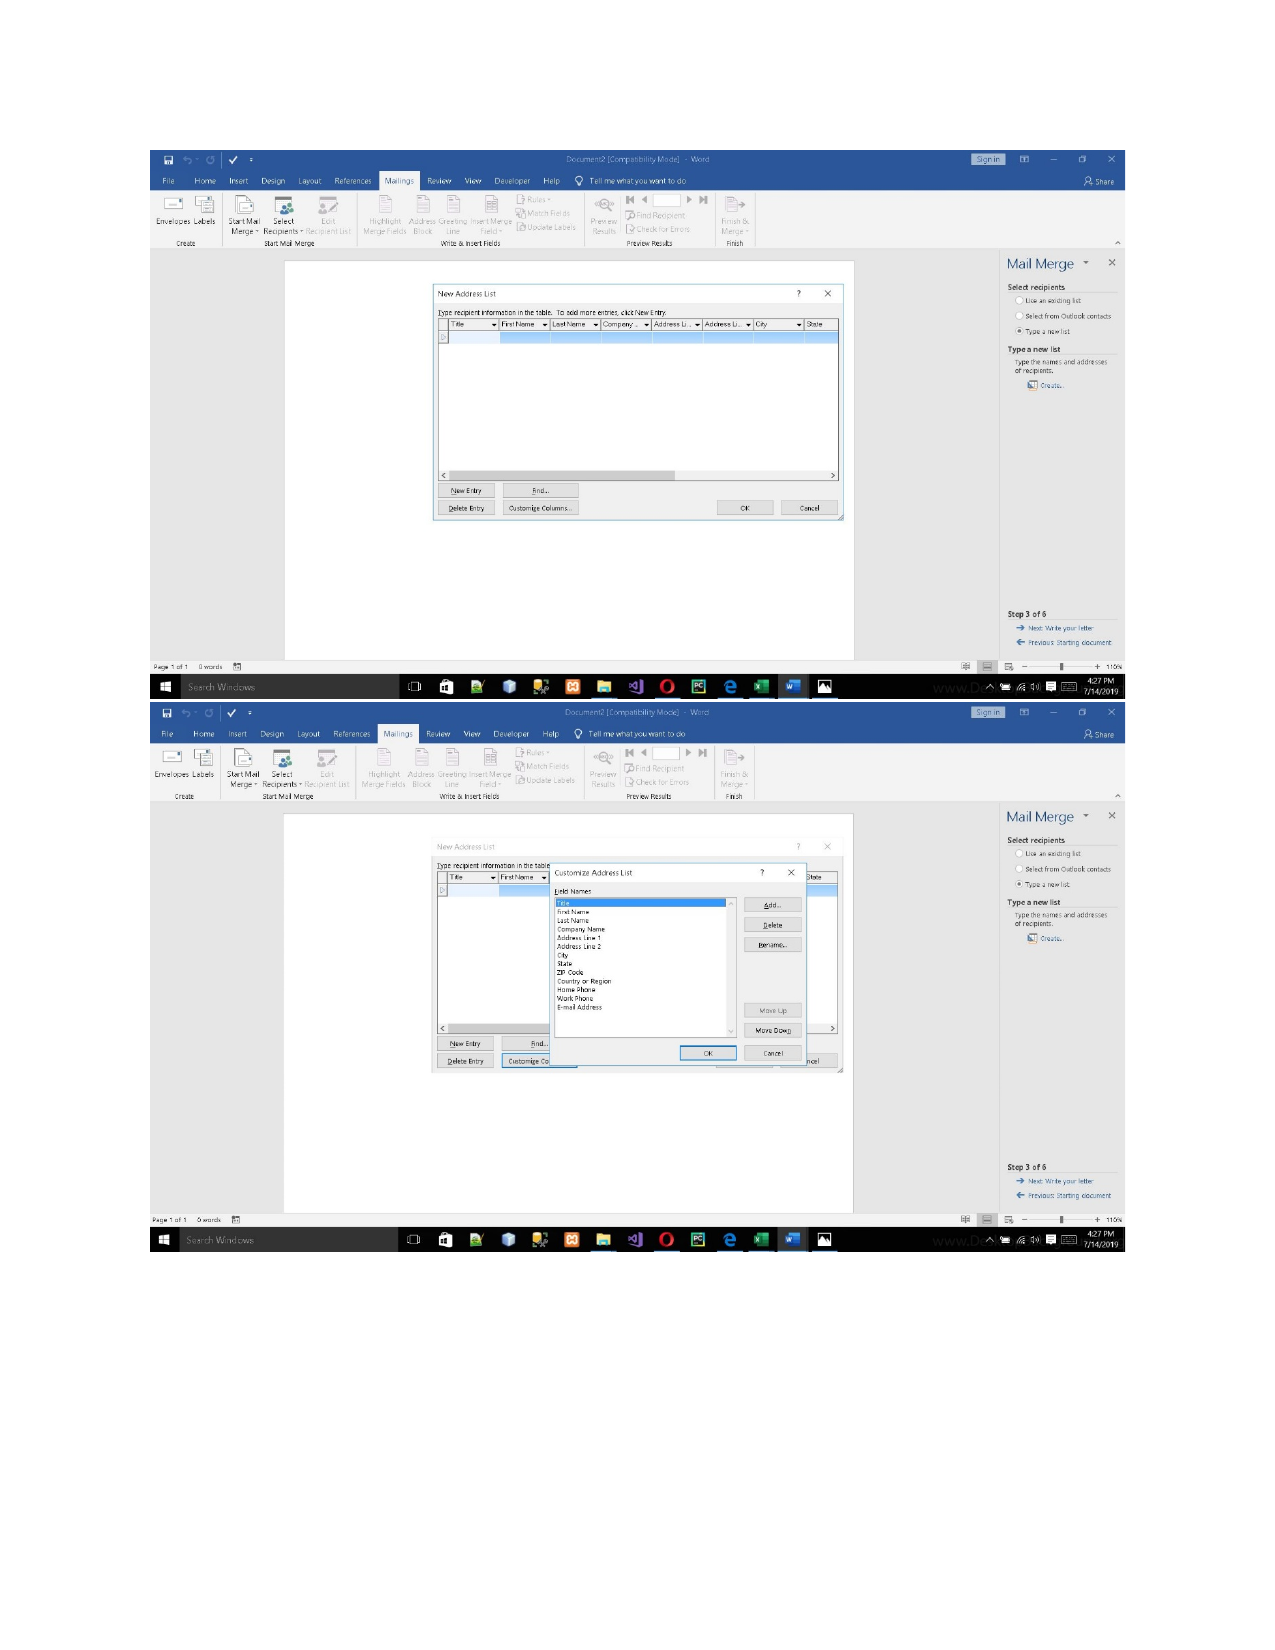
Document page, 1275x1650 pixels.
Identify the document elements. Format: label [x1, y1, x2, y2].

picture [150, 150, 1125, 699]
picture [150, 702, 1125, 1252]
